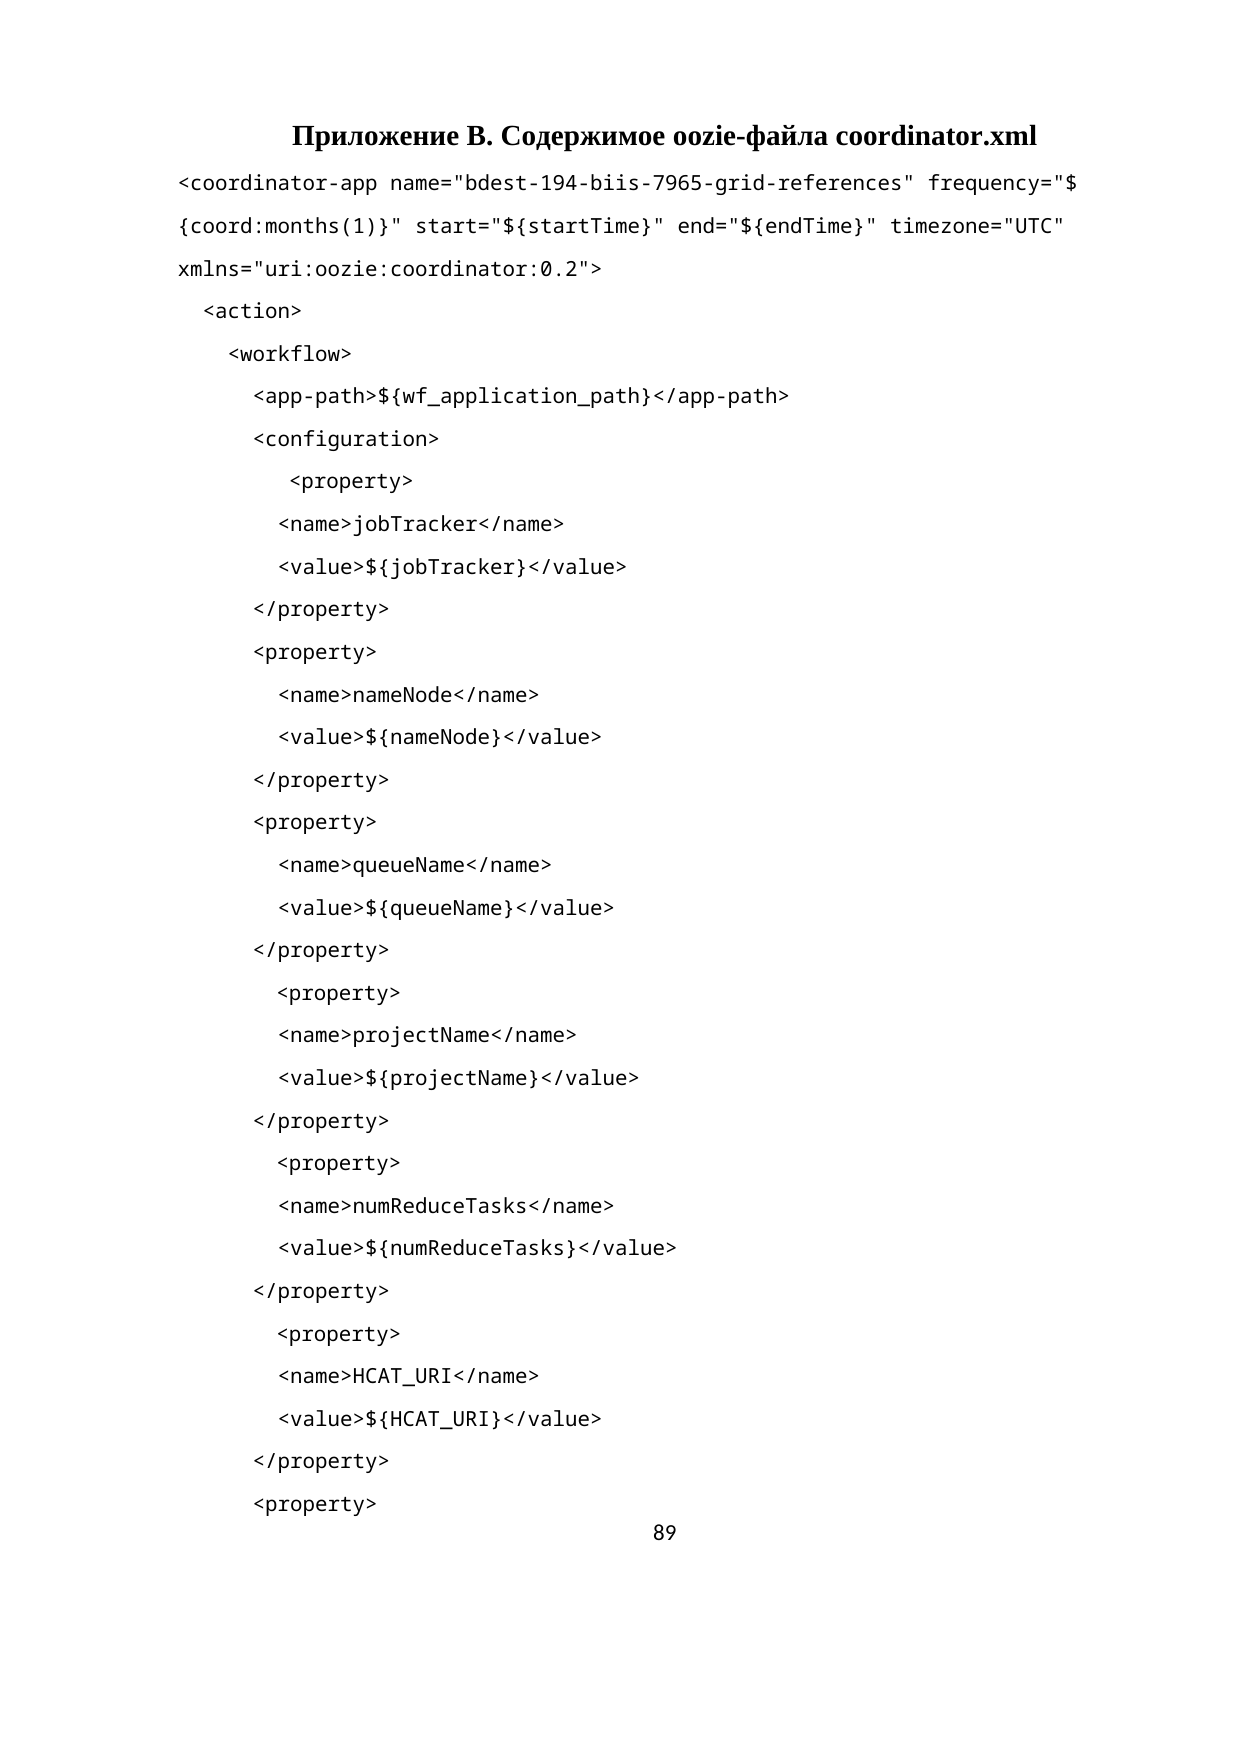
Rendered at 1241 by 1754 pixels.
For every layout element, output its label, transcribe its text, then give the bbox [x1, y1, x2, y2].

text <value>${projectName}</value> [177, 1063, 1152, 1092]
text <property> [177, 637, 1152, 666]
text <name>projectName</name> [177, 1021, 1152, 1049]
text <name>numReduceTasks</name> [177, 1191, 1152, 1219]
text <value>${jobTracker}</value> [177, 552, 1152, 580]
text </property> [177, 594, 1152, 623]
text <value>${numReduceTasks}</value> [177, 1233, 1152, 1262]
text <property> [177, 1489, 1152, 1518]
text <property> [177, 807, 1152, 836]
text Приложение В. Содержимое oozie-файла coordinator.xml [177, 118, 1152, 152]
text <property> [177, 1319, 1152, 1347]
text <value>${HCAT_URI}</value> [177, 1404, 1152, 1432]
text </property> [177, 765, 1152, 793]
text <app-path>${wf_application_path}</app-path> [177, 381, 1152, 410]
text <coordinator-app name="bdest-194-biis-7965-grid-references" frequency="${coord:months(1)}" start="${startTime}" end="${endTime}" timezone="UTC" xmlns="uri:oozie:coordinator:0.2"> [177, 168, 1152, 282]
text <property> [177, 467, 1152, 495]
text <value>${nameNode}</value> [177, 722, 1152, 751]
text <configuration> [177, 424, 1152, 452]
text <name>jobTracker</name> [177, 509, 1152, 538]
text <value>${queueName}</value> [177, 893, 1152, 921]
text <action> [177, 296, 1152, 325]
text <property> [177, 978, 1152, 1006]
text <name>HCAT_URI</name> [177, 1361, 1152, 1390]
text </property> [177, 935, 1152, 964]
text </property> [177, 1106, 1152, 1134]
text <workflow> [177, 339, 1152, 367]
text </property> [177, 1276, 1152, 1304]
text <name>queueName</name> [177, 850, 1152, 878]
text </property> [177, 1447, 1152, 1475]
text <name>nameNode</name> [177, 680, 1152, 708]
text <property> [177, 1148, 1152, 1177]
